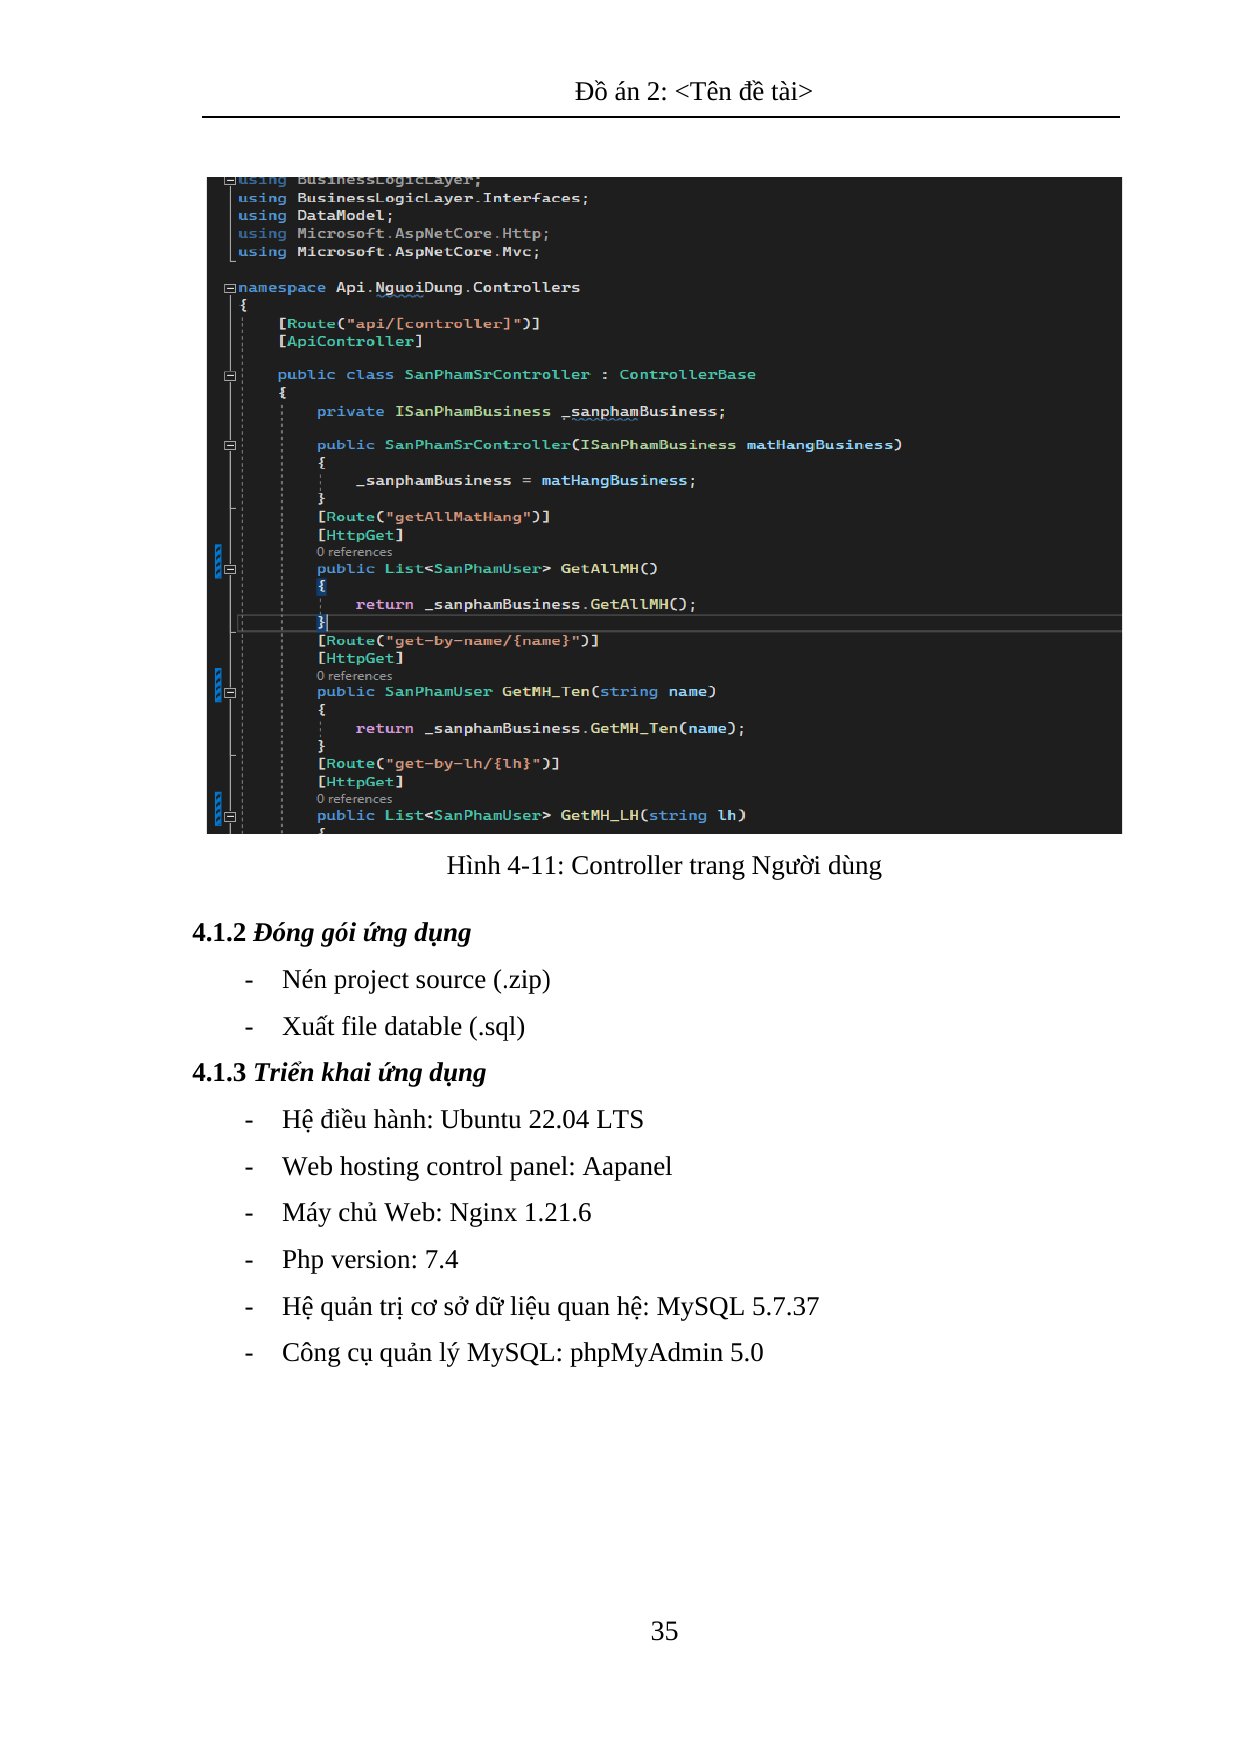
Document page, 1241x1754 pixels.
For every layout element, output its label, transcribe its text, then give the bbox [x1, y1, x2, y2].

list Php version: 7.4 [244, 1243, 1122, 1274]
list Công cụ quản lý MySQL: phpMyAdmin 5.0 [244, 1336, 1122, 1368]
list Triển khai ứng dụng [192, 1056, 1122, 1088]
list Nén project source (.zip) [244, 963, 1122, 994]
list Web hosting control panel: Aapanel [244, 1150, 1122, 1181]
list Xuất file datable (.sql) [244, 1010, 1122, 1041]
list Hệ điều hành: Ubuntu 22.04 LTS [244, 1103, 1122, 1134]
list Đóng gói ứng dụng [192, 916, 1122, 948]
text Hình 4-11: Controller trang Người dùng [207, 849, 1122, 880]
list Máy chủ Web: Nginx 1.21.6 [244, 1196, 1122, 1228]
picture [206, 177, 1123, 834]
list Hệ quản trị cơ sở dữ liệu quan hệ: MySQL 5.7.37 [244, 1290, 1122, 1321]
